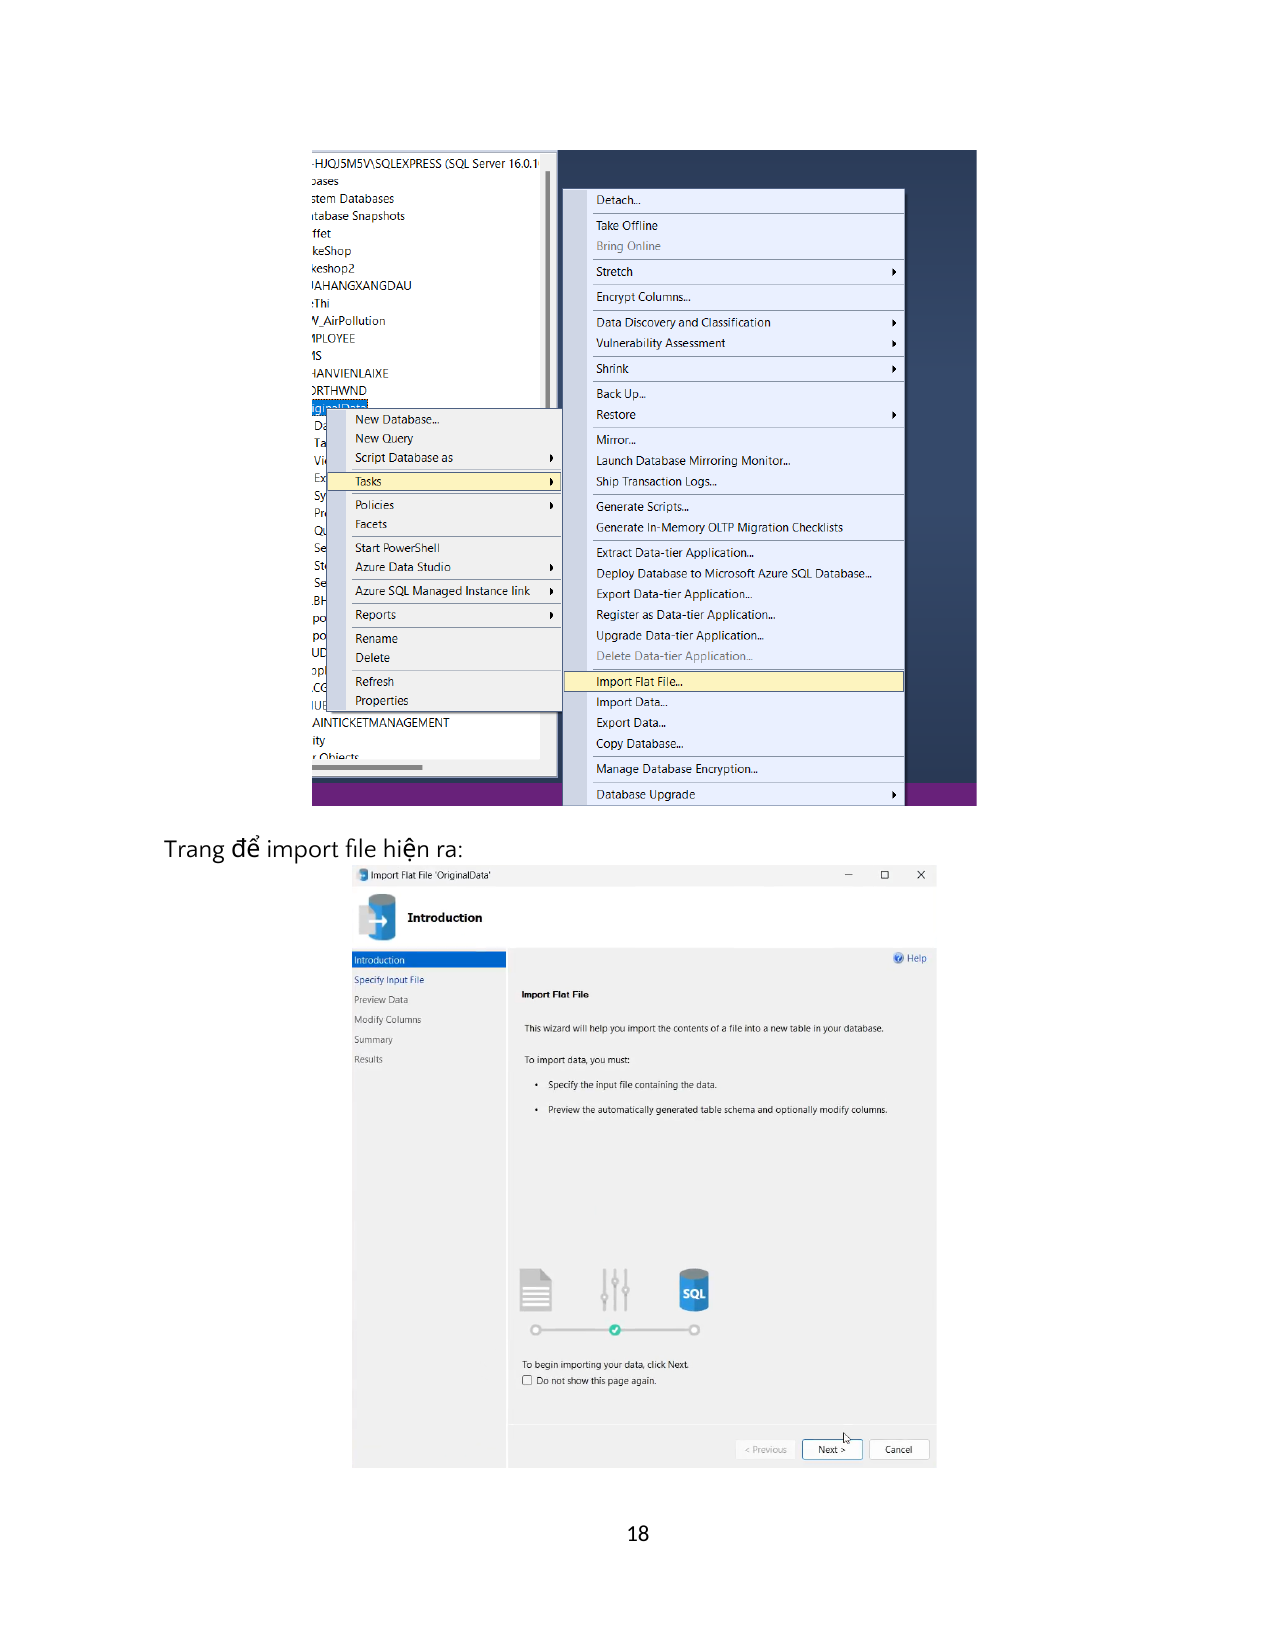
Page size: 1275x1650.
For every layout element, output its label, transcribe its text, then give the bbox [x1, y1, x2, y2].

picture [312, 150, 977, 806]
picture [352, 865, 937, 1468]
text Trang để import file hiện ra: [164, 836, 1125, 864]
